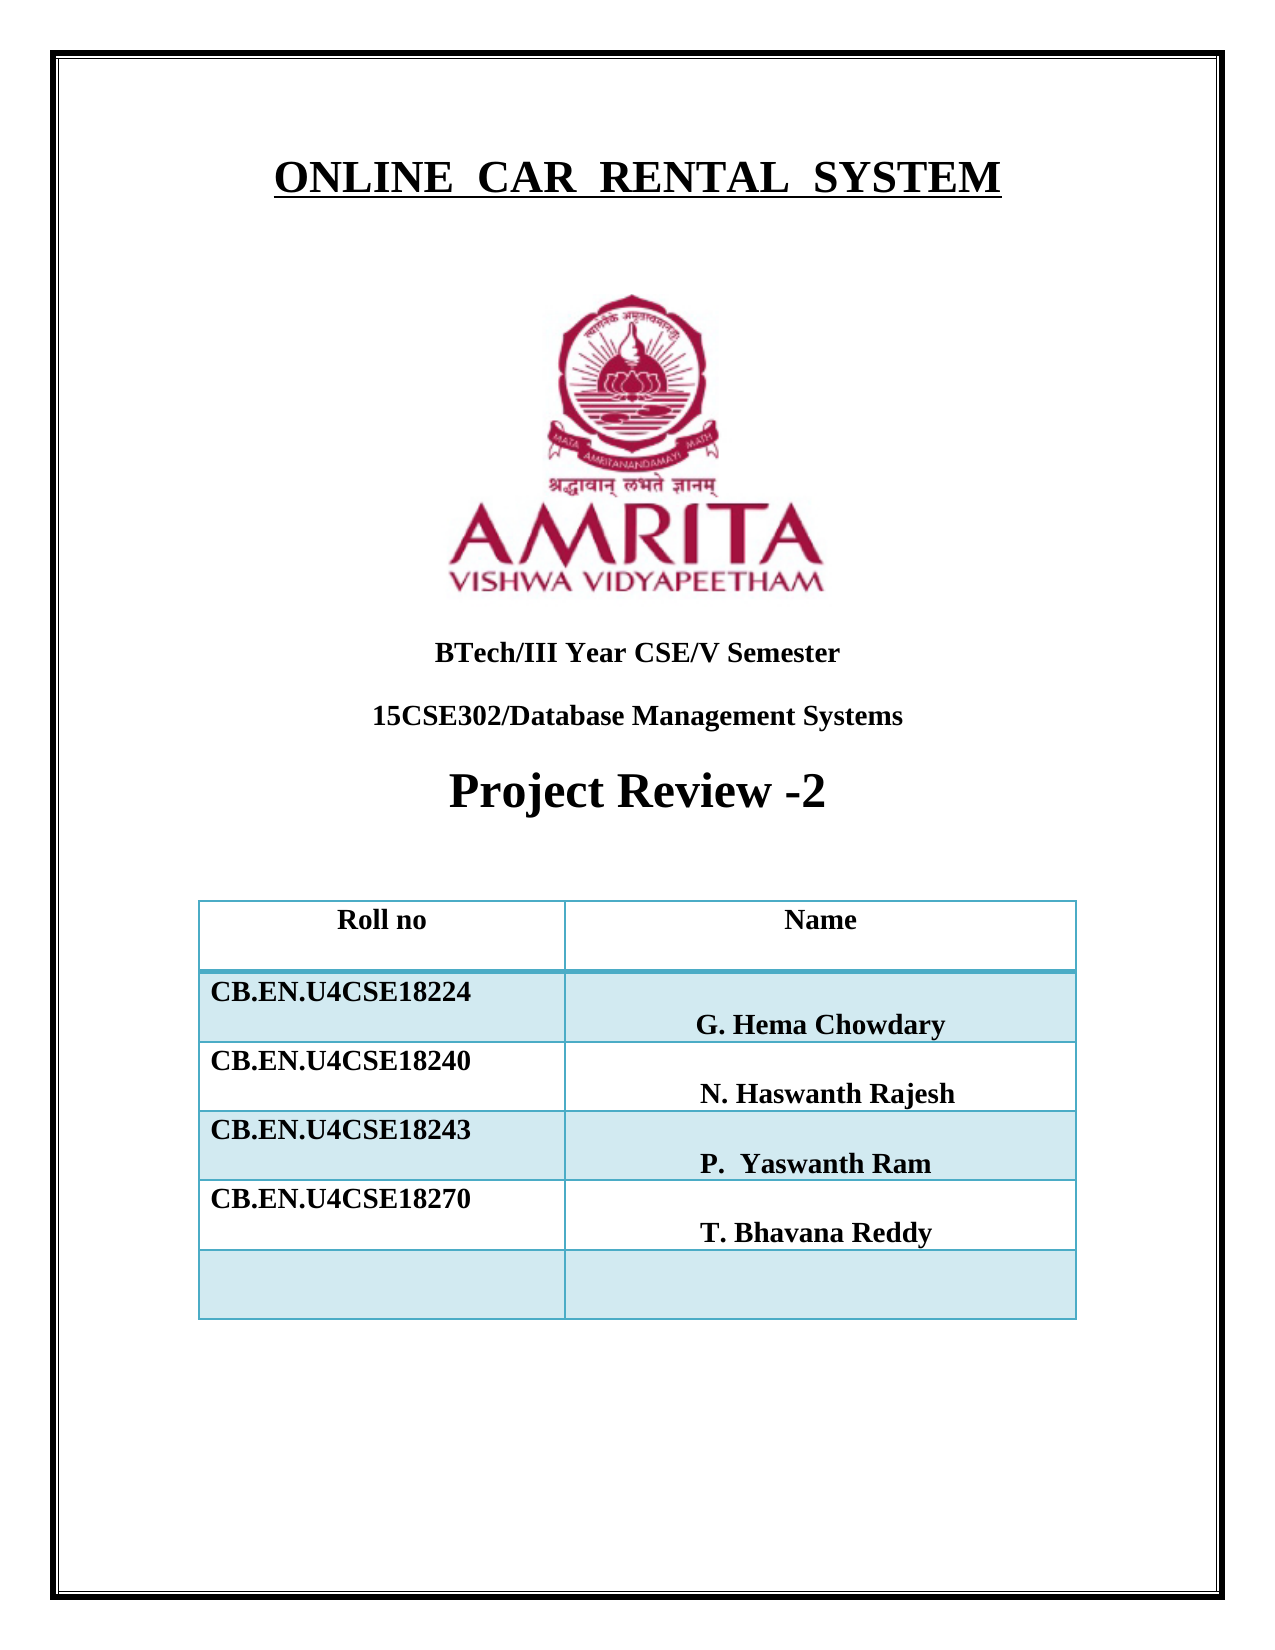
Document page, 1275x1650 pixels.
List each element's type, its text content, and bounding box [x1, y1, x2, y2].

table_cell CB.EN.U4CSE18224 [200, 974, 564, 1041]
table_cell G. Hema Chowdary [566, 974, 1075, 1041]
text BTech/III Year CSE/V Semester [150, 635, 1125, 669]
table_header Roll no [200, 902, 564, 969]
text Project Review -2 [150, 761, 1125, 818]
table_cell CB.EN.U4CSE18270 [200, 1181, 564, 1248]
table_cell CB.EN.U4CSE18243 [200, 1112, 564, 1179]
table_cell CB.EN.U4CSE18240 [200, 1043, 564, 1110]
table_cell T. Bhavana Reddy [566, 1181, 1075, 1248]
table_cell [566, 1251, 1075, 1318]
table_header Name [566, 902, 1075, 969]
text 15CSE302/Database Management Systems [150, 698, 1125, 732]
table_cell P. Yaswanth Ram [566, 1112, 1075, 1179]
table_cell [200, 1251, 564, 1318]
picture [430, 294, 845, 607]
text ONLINE CAR RENTAL SYSTEM [150, 150, 1125, 203]
table_cell N. Haswanth Rajesh [566, 1043, 1075, 1110]
